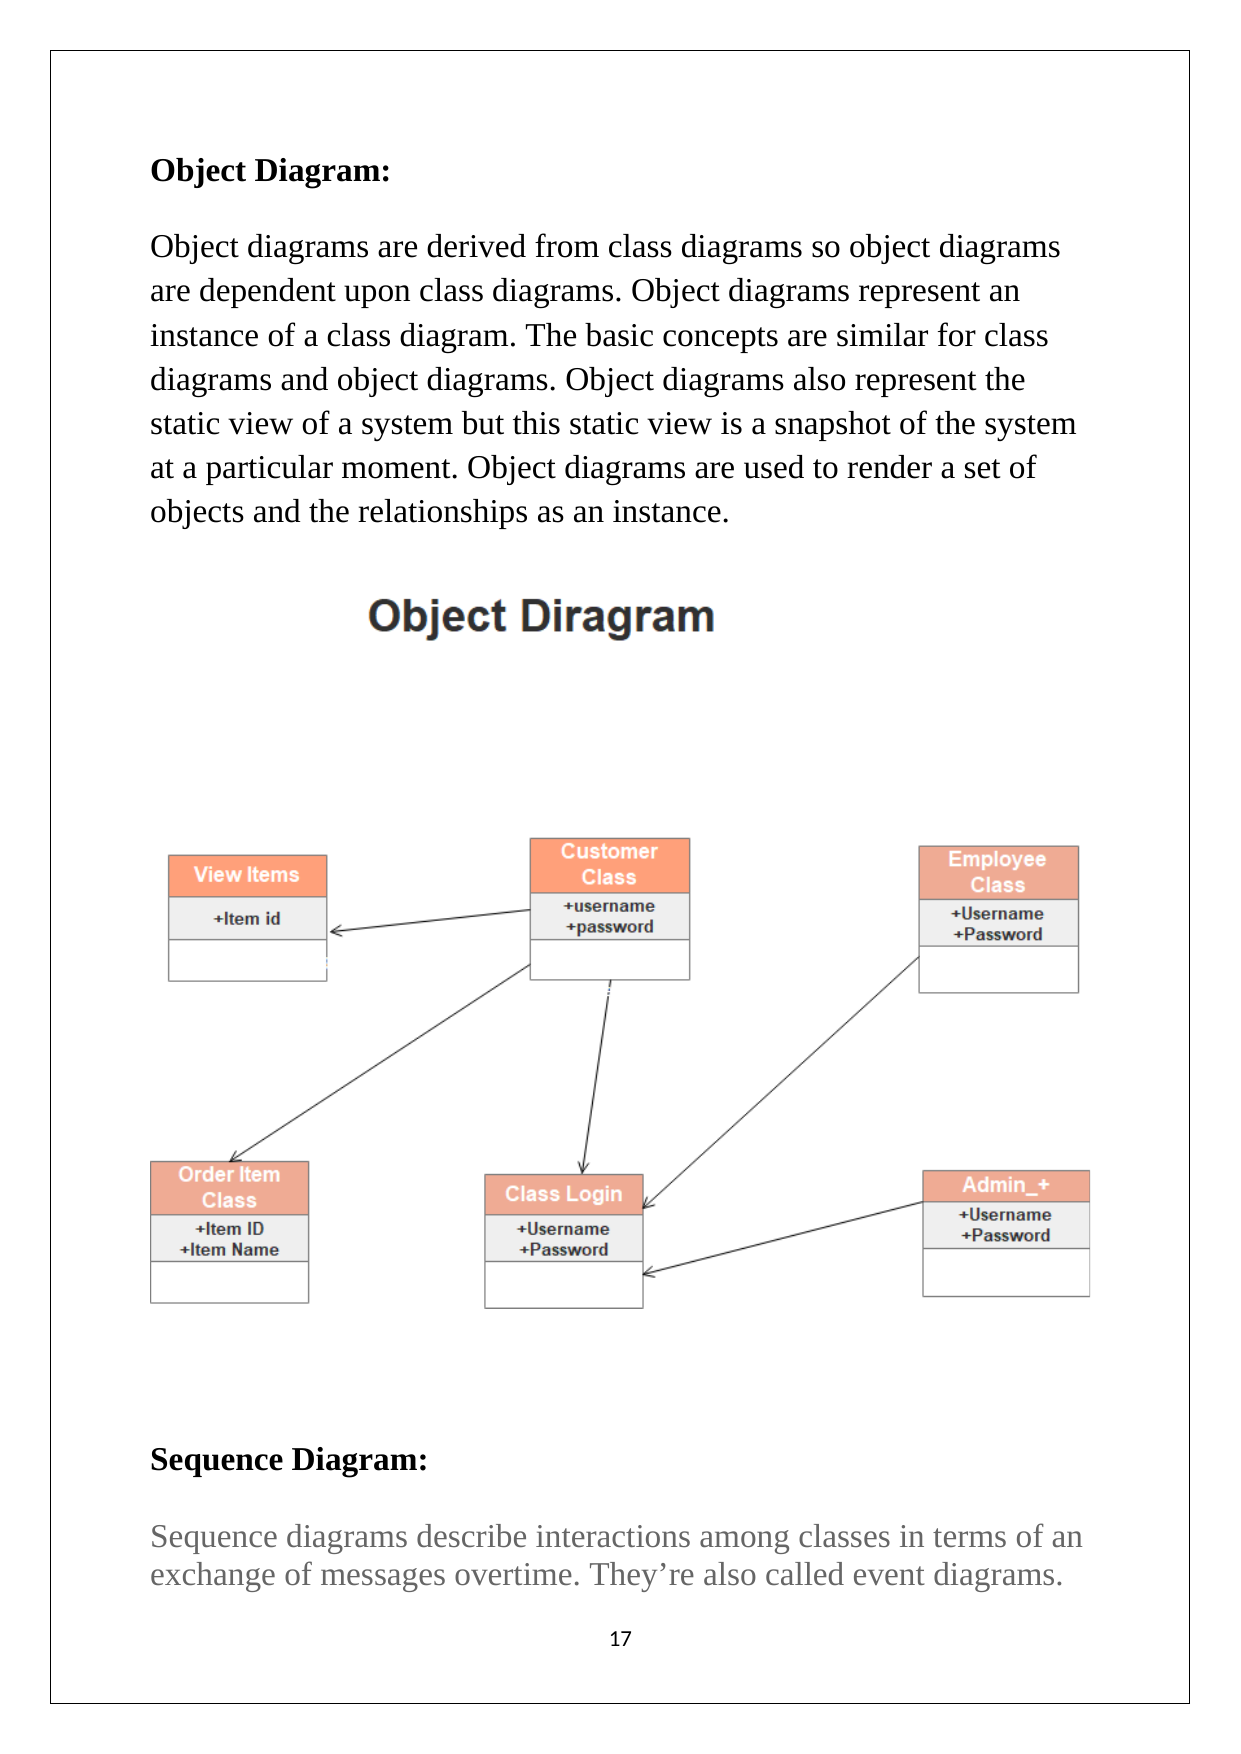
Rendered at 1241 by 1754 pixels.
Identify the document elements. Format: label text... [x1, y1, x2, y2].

text Object Diagram: [150, 150, 1090, 188]
picture [150, 556, 1091, 1309]
text Sequence Diagram: [150, 1439, 1090, 1478]
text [150, 1516, 1090, 1593]
text Object diagrams are derived from class diagrams so object diagrams are dependent upon class diagrams. Object diagrams represent an instance of a class diagram. The basic concepts are similar for class diagrams and object diagrams. Object diagrams also represent the static view of a system but this static view is a snapshot of the system at a particular moment. Object diagrams are used to render a set of objects and the relationships as an instance. [150, 227, 1090, 529]
